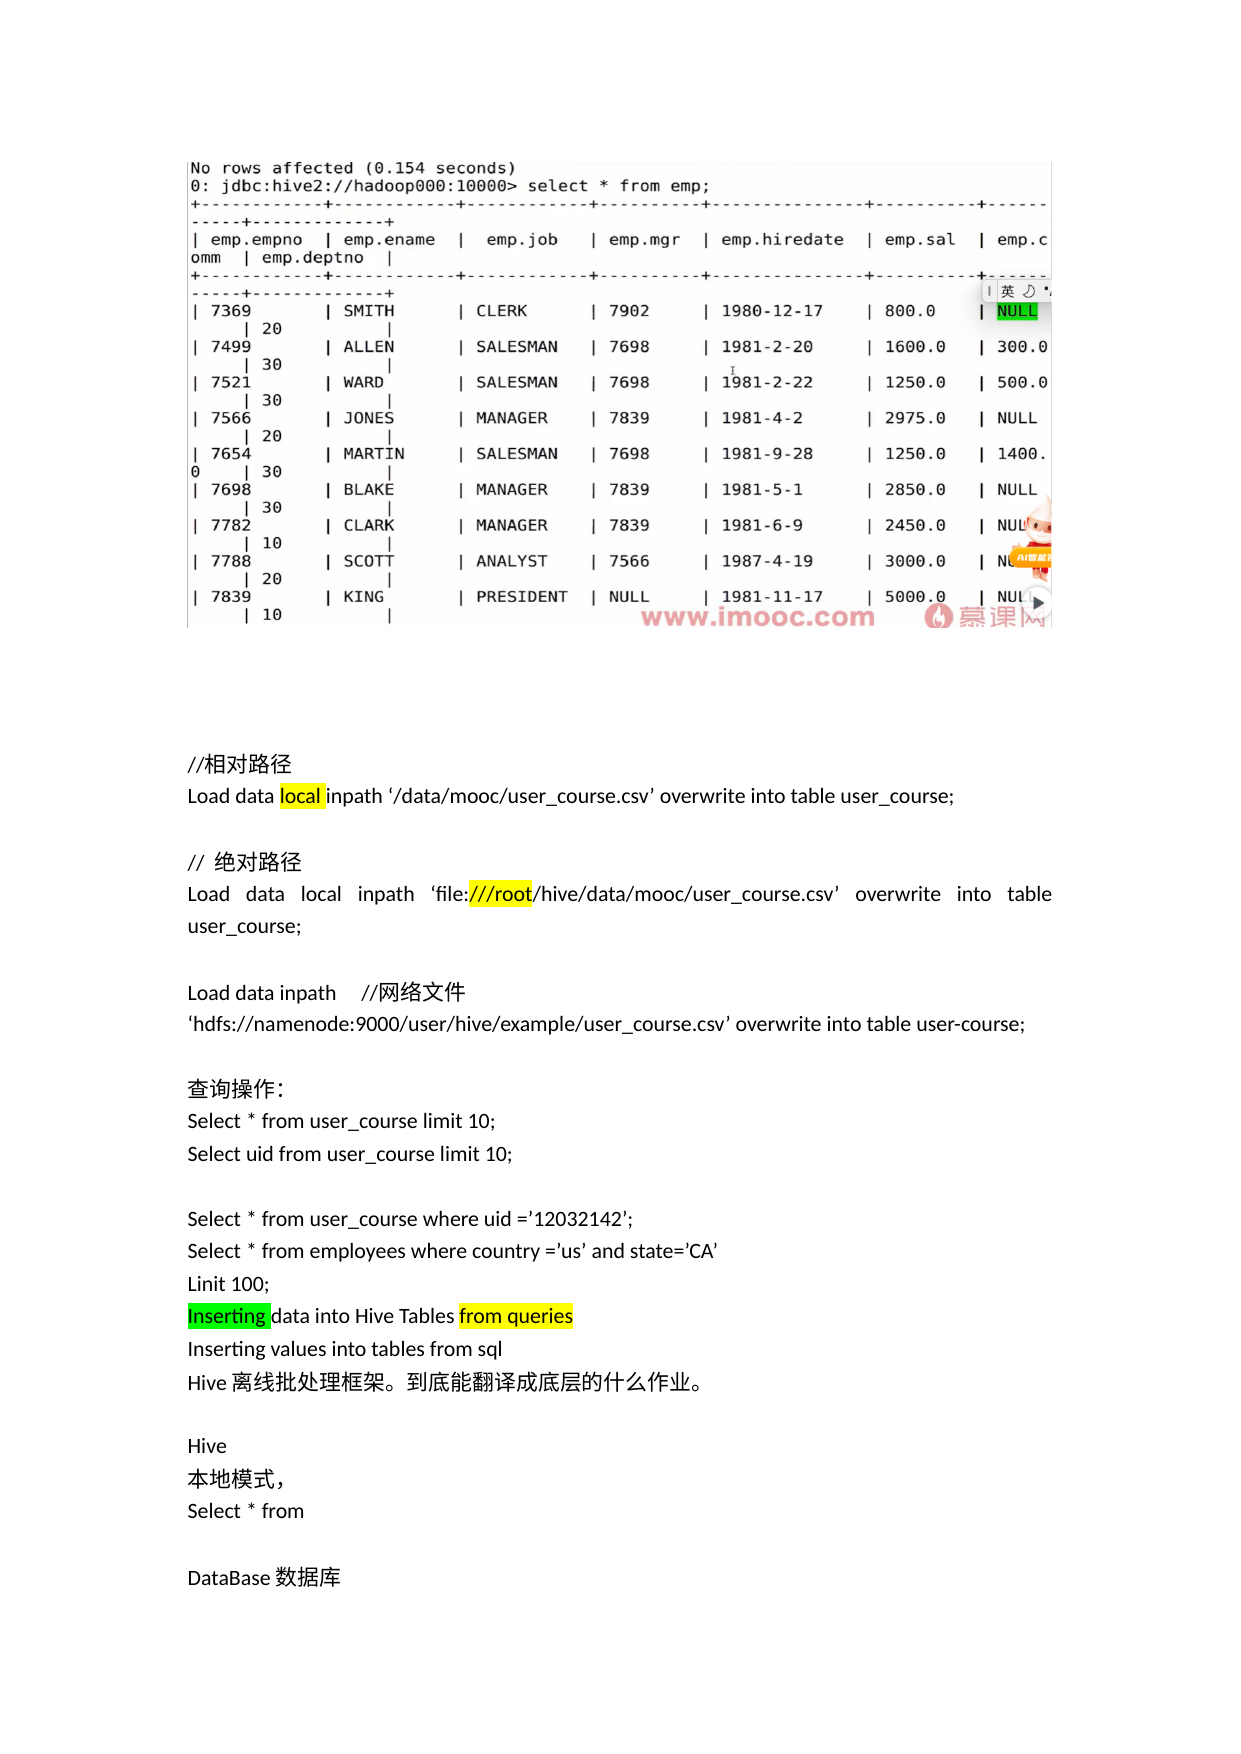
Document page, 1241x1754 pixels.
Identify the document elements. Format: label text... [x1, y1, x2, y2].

text Hive [187, 1429, 1053, 1462]
text Select * from [187, 1494, 1053, 1527]
text Select * from user_course limit 10; [187, 1104, 1053, 1137]
text Linit 100; [187, 1267, 1053, 1299]
text ‘hdfs://namenode:9000/user/hive/example/user_course.csv’ overwrite into table user-course; [187, 1007, 1053, 1039]
text DataBase 数据库 [187, 1559, 1053, 1592]
text Select uid from user_course limit 10; [187, 1137, 1053, 1169]
text Hive 离线批处理框架。到底能翻译成底层的什么作业。 [187, 1364, 1053, 1397]
picture [187, 162, 1052, 628]
text Select * from employees where country =’us’ and state=’CA’ [187, 1234, 1053, 1267]
text //相对路径 [187, 747, 1053, 779]
text Select * from user_course where uid =’12032142’; [187, 1202, 1053, 1234]
text Inserting data into Hive Tables from queries [187, 1299, 1053, 1332]
text Inserting values into tables from sql [187, 1332, 1053, 1364]
text 查询操作： [187, 1072, 1053, 1104]
text Load data local inpath ‘/data/mooc/user_course.csv’ overwrite into table user_course; [187, 779, 1053, 812]
text 本地模式， [187, 1462, 1053, 1494]
text Load data local inpath ‘file:///root/hive/data/mooc/user_course.csv’ overwrite into table user_course; [187, 877, 1053, 942]
text // 绝对路径 [187, 844, 1053, 877]
text Load data inpath //网络文件 [187, 974, 1053, 1007]
